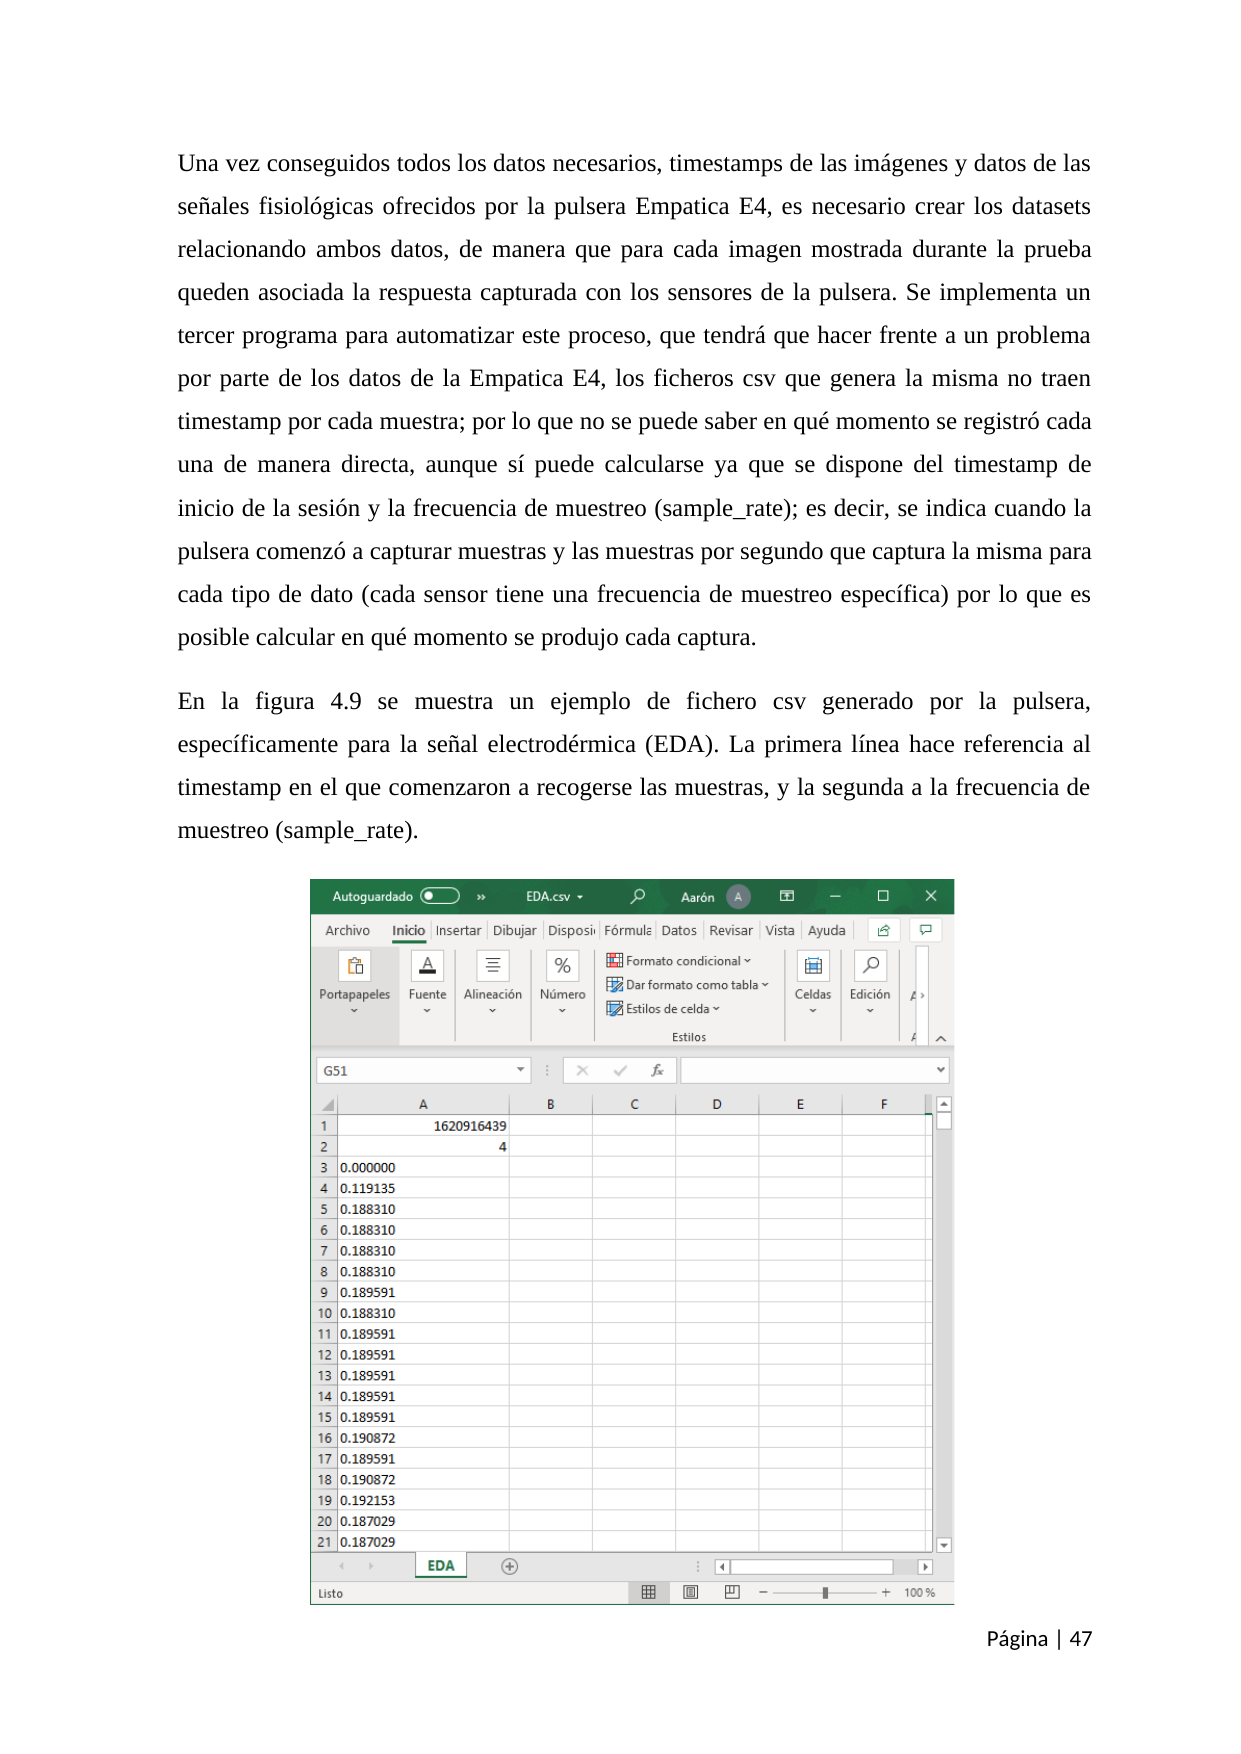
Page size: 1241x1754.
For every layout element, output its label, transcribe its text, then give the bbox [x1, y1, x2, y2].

text Una vez conseguidos todos los datos necesarios, timestamps de las imágenes y datos de las señales fisiológicas ofrecidos por la pulsera Empatica E4, es necesario crear los datasets relacionando ambos datos, de manera que para cada imagen mostrada durante la prueba queden asociada la respuesta capturada con los sensores de la pulsera. Se implementa un tercer programa para automatizar este proceso, que tendrá que hacer frente a un problema por parte de los datos de la Empatica E4, los ficheros csv que genera la misma no traen timestamp por cada muestra; por lo que no se puede saber en qué momento se registró cada una de manera directa, aunque sí puede calcularse ya que se dispone del timestamp de inicio de la sesión y la frecuencia de muestreo (sample_rate); es decir, se indica cuando la pulsera comenzó a capturar muestras y las muestras por segundo que captura la misma para cada tipo de dato (cada sensor tiene una frecuencia de muestreo específica) por lo que es posible calcular en qué momento se produjo cada captura. [177, 148, 1092, 651]
picture [310, 879, 955, 1605]
text En la figura 4.9 se muestra un ejemplo de fichero csv generado por la pulsera, específicamente para la señal electrodérmica (EDA). La primera línea hace referencia al timestamp en el que comenzaron a recogerse las muestras, y la segunda a la frecuencia de muestreo (sample_rate). [177, 686, 1092, 844]
